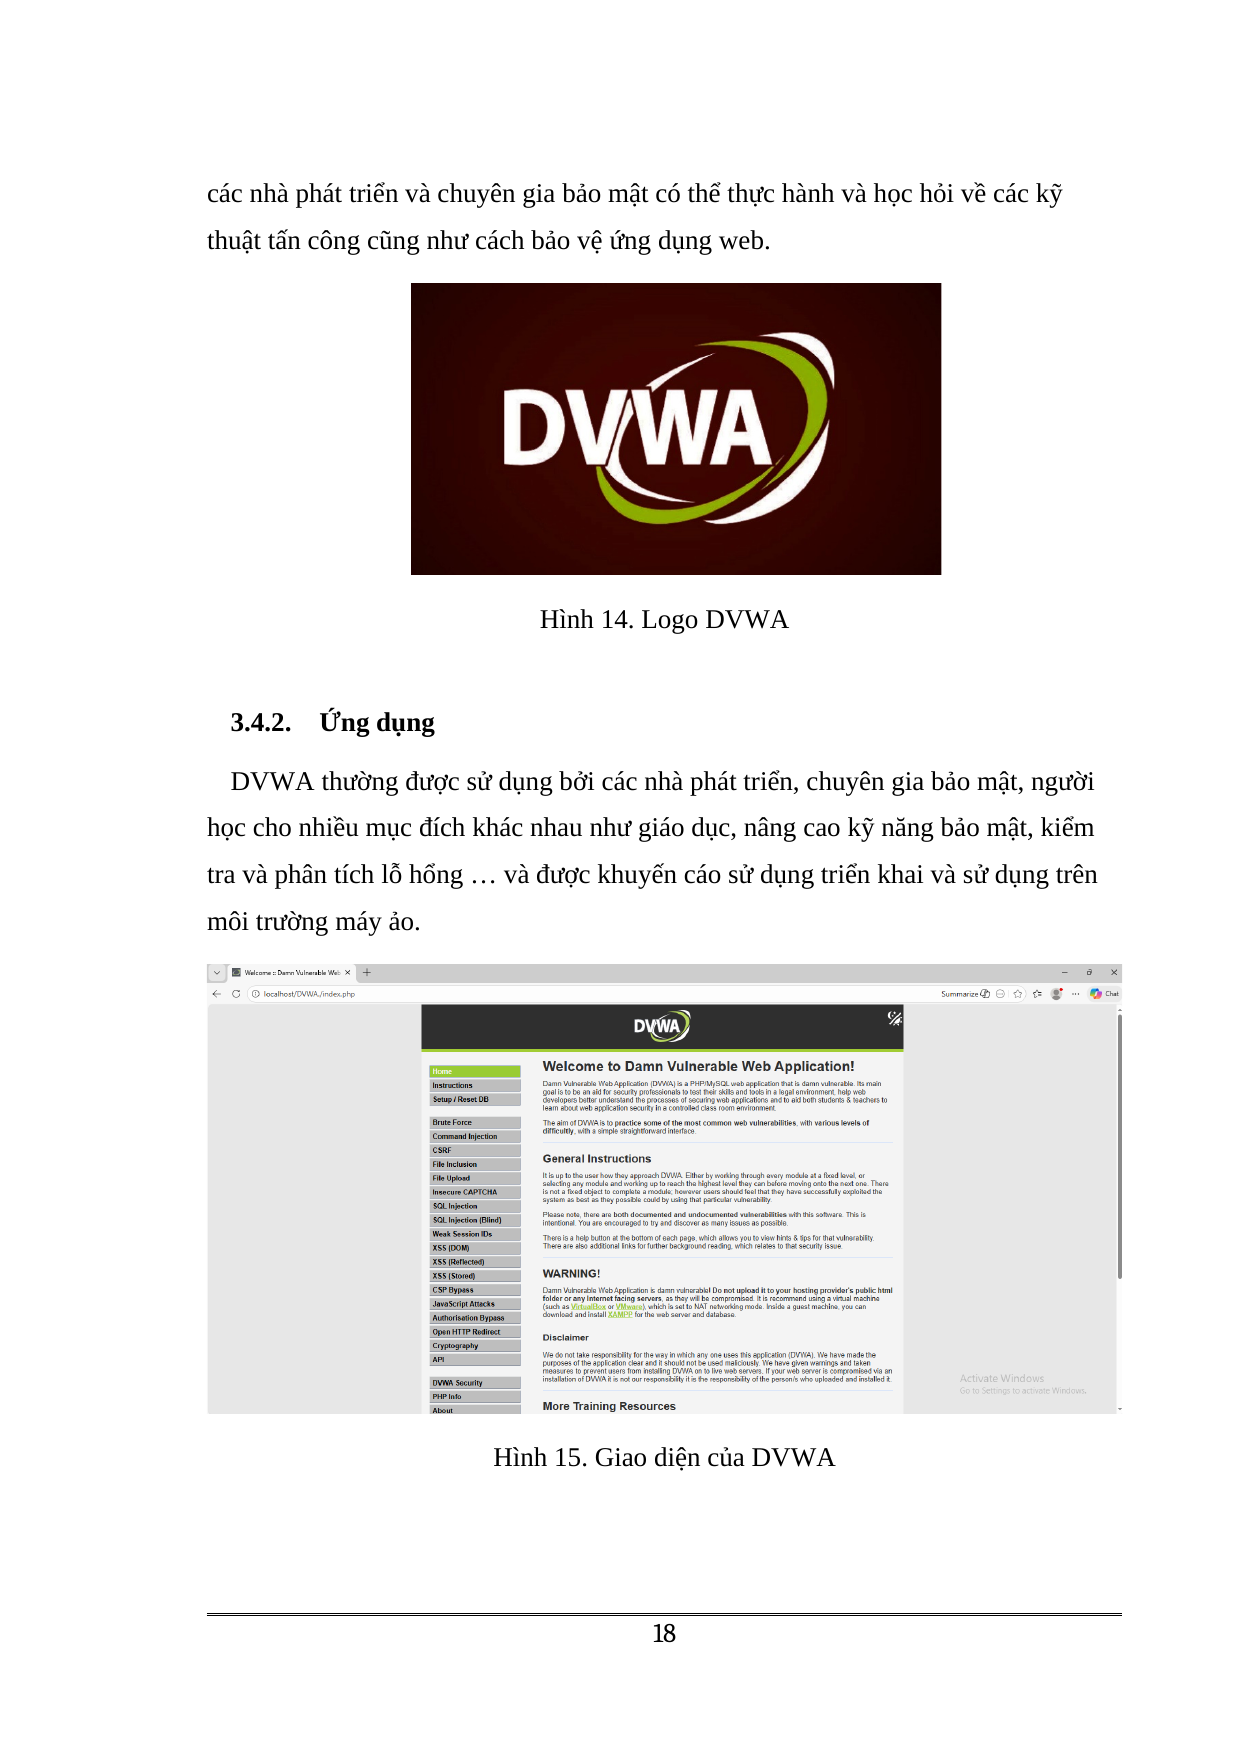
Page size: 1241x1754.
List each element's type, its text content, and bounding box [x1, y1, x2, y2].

text Hình 15. Giao diện của DVWA [207, 1441, 1122, 1472]
picture [206, 964, 1123, 1414]
text Hình 14. Logo DVWA [207, 603, 1122, 634]
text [207, 177, 1122, 255]
subtitle Ứng dụng [230, 706, 1122, 737]
picture [411, 283, 942, 575]
text DVWA thường được sử dụng bởi các nhà phát triển, chuyên gia bảo mật, người học cho nhiều mục đích khác nhau như giáo dục, nâng cao kỹ năng bảo mật, kiểm tra và phân tích lỗ hổng … và được khuyến cáo sử dụng triển khai và sử dụng trên môi trường máy ảo. [207, 765, 1122, 936]
